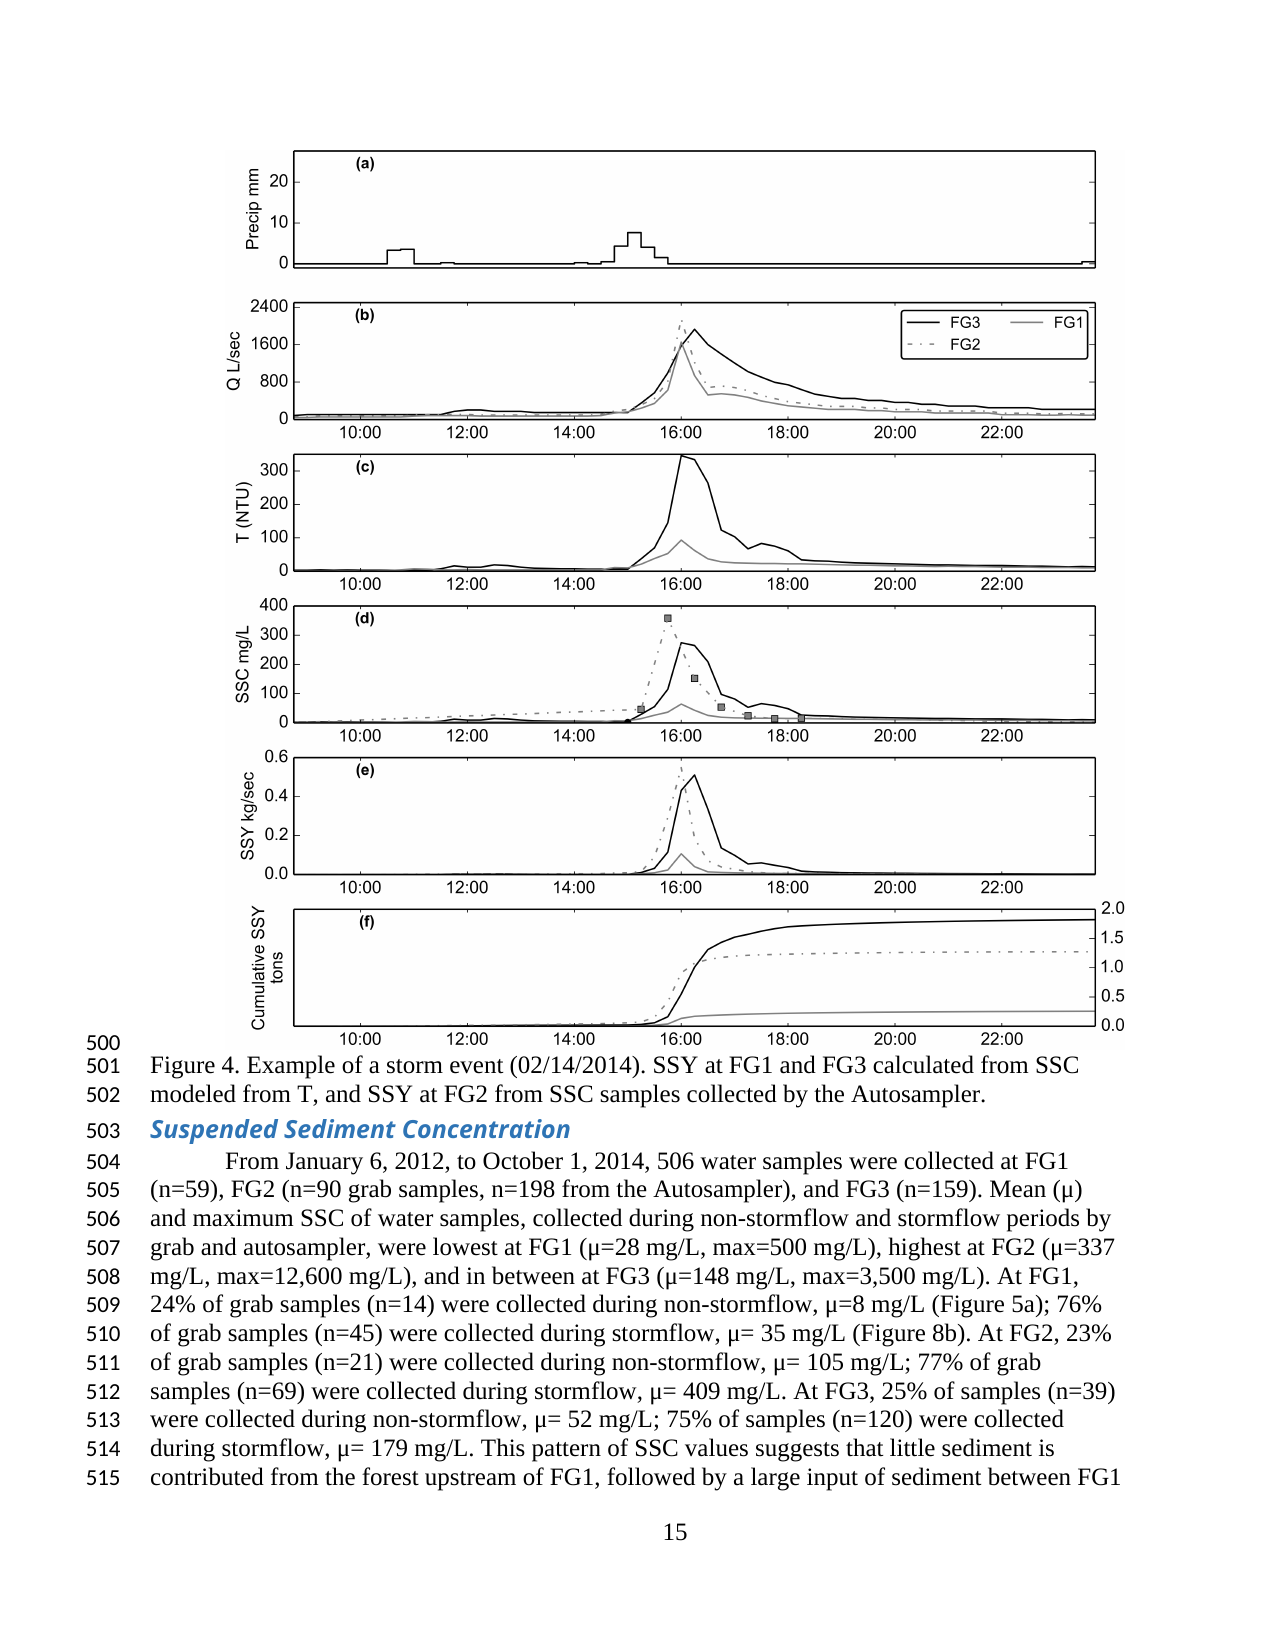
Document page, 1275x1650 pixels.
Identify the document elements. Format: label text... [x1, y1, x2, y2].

picture [225, 150, 1125, 1050]
subtitle Suspended Sediment Concentration [150, 1112, 1125, 1146]
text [150, 1146, 1125, 1491]
text Figure 4. Example of a storm event (02/14/2014). SSY at FG1 and FG3 calculated from SSC modeled from T, and SSY at FG2 from SSC samples collected by the Autosampler. [150, 1050, 1125, 1107]
